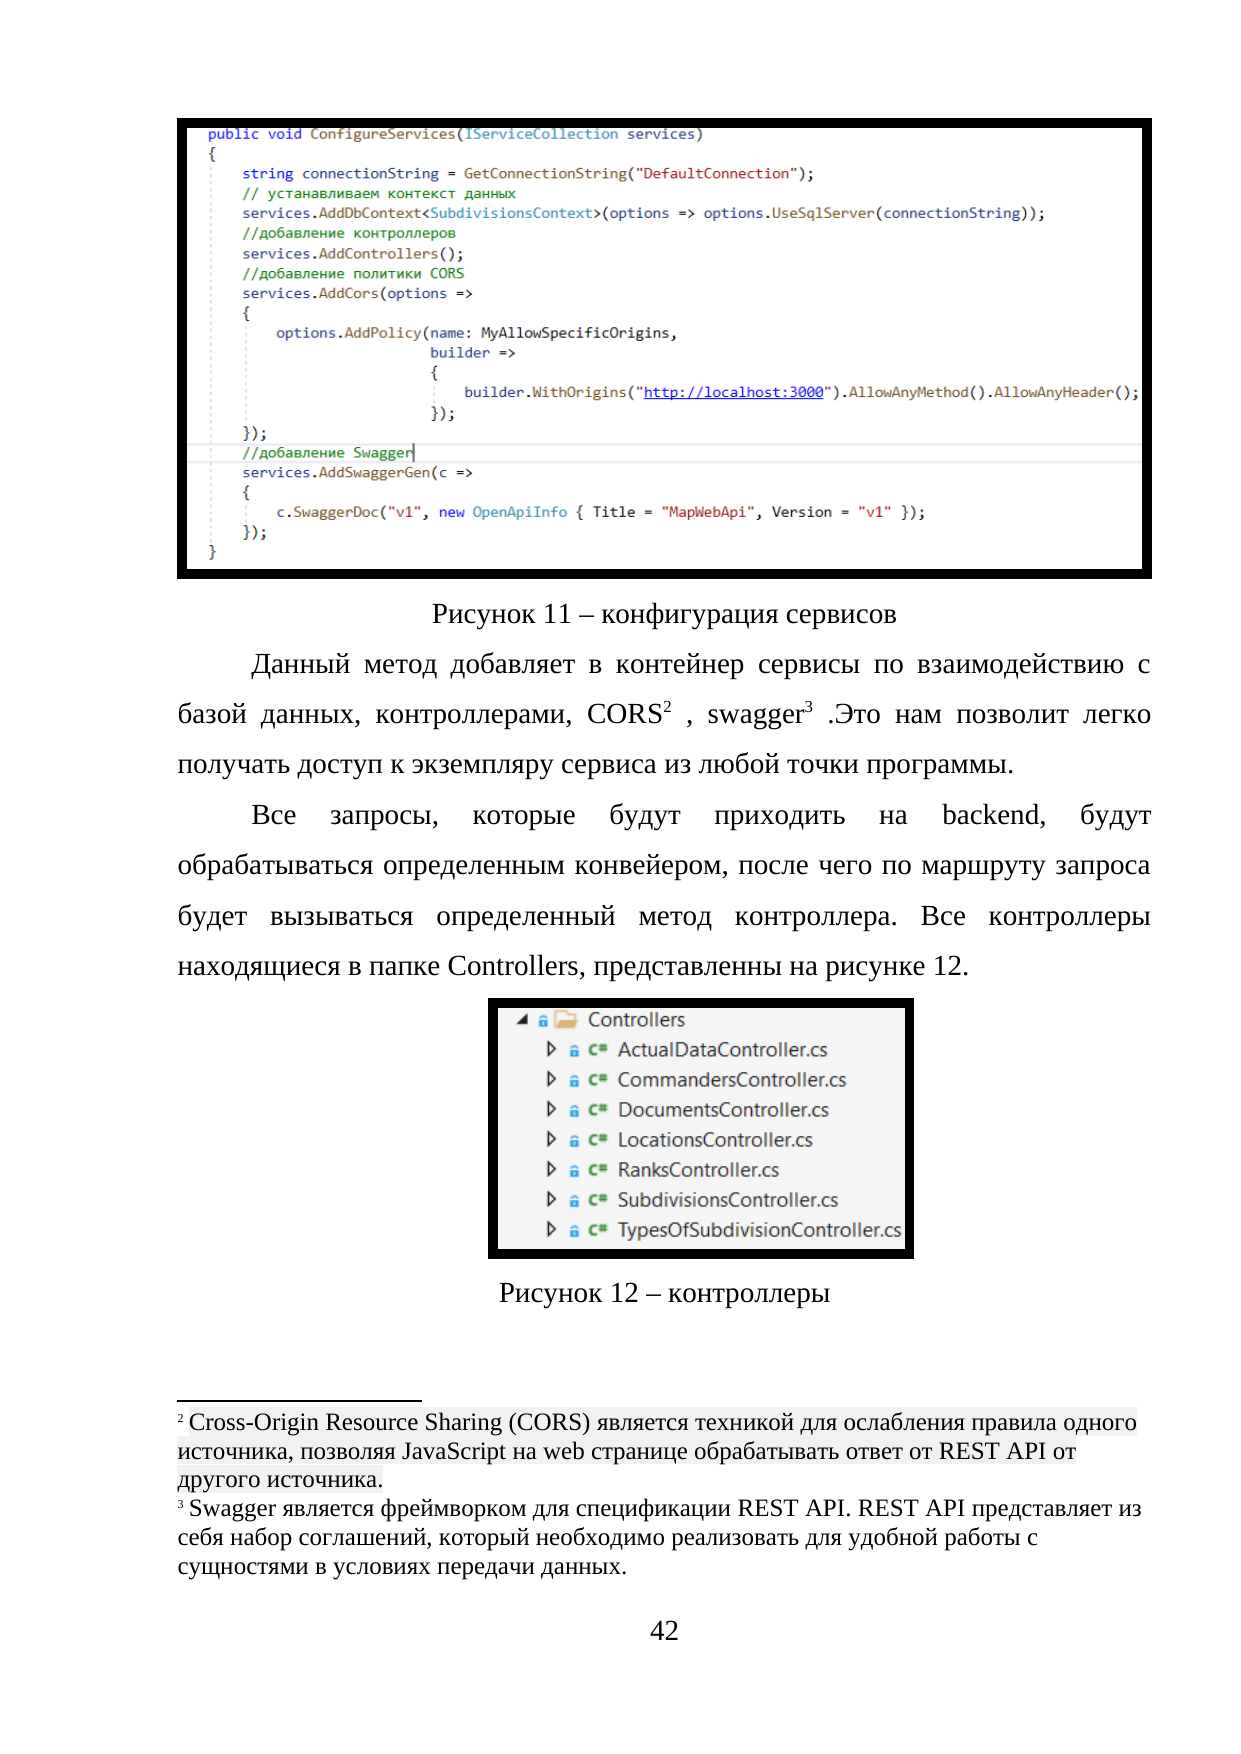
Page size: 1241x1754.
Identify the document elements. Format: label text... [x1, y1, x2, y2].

text Данный метод добавляет в контейнер сервисы по взаимодействию с базой данных, контроллерами, CORS , swagger .Это нам позволит легко получать доступ к экземпляру сервиса из любой точки программы. [177, 646, 1152, 780]
text Все запросы, которые будут приходить на backend, будут обрабатываться определенным конвейером, после чего по маршруту запроса будет вызываться определенный метод контроллера. Все контроллеры находящиеся в папке Controllers, представленны на рисунке 12. [177, 797, 1152, 981]
picture [498, 1008, 905, 1249]
picture [187, 128, 1142, 569]
